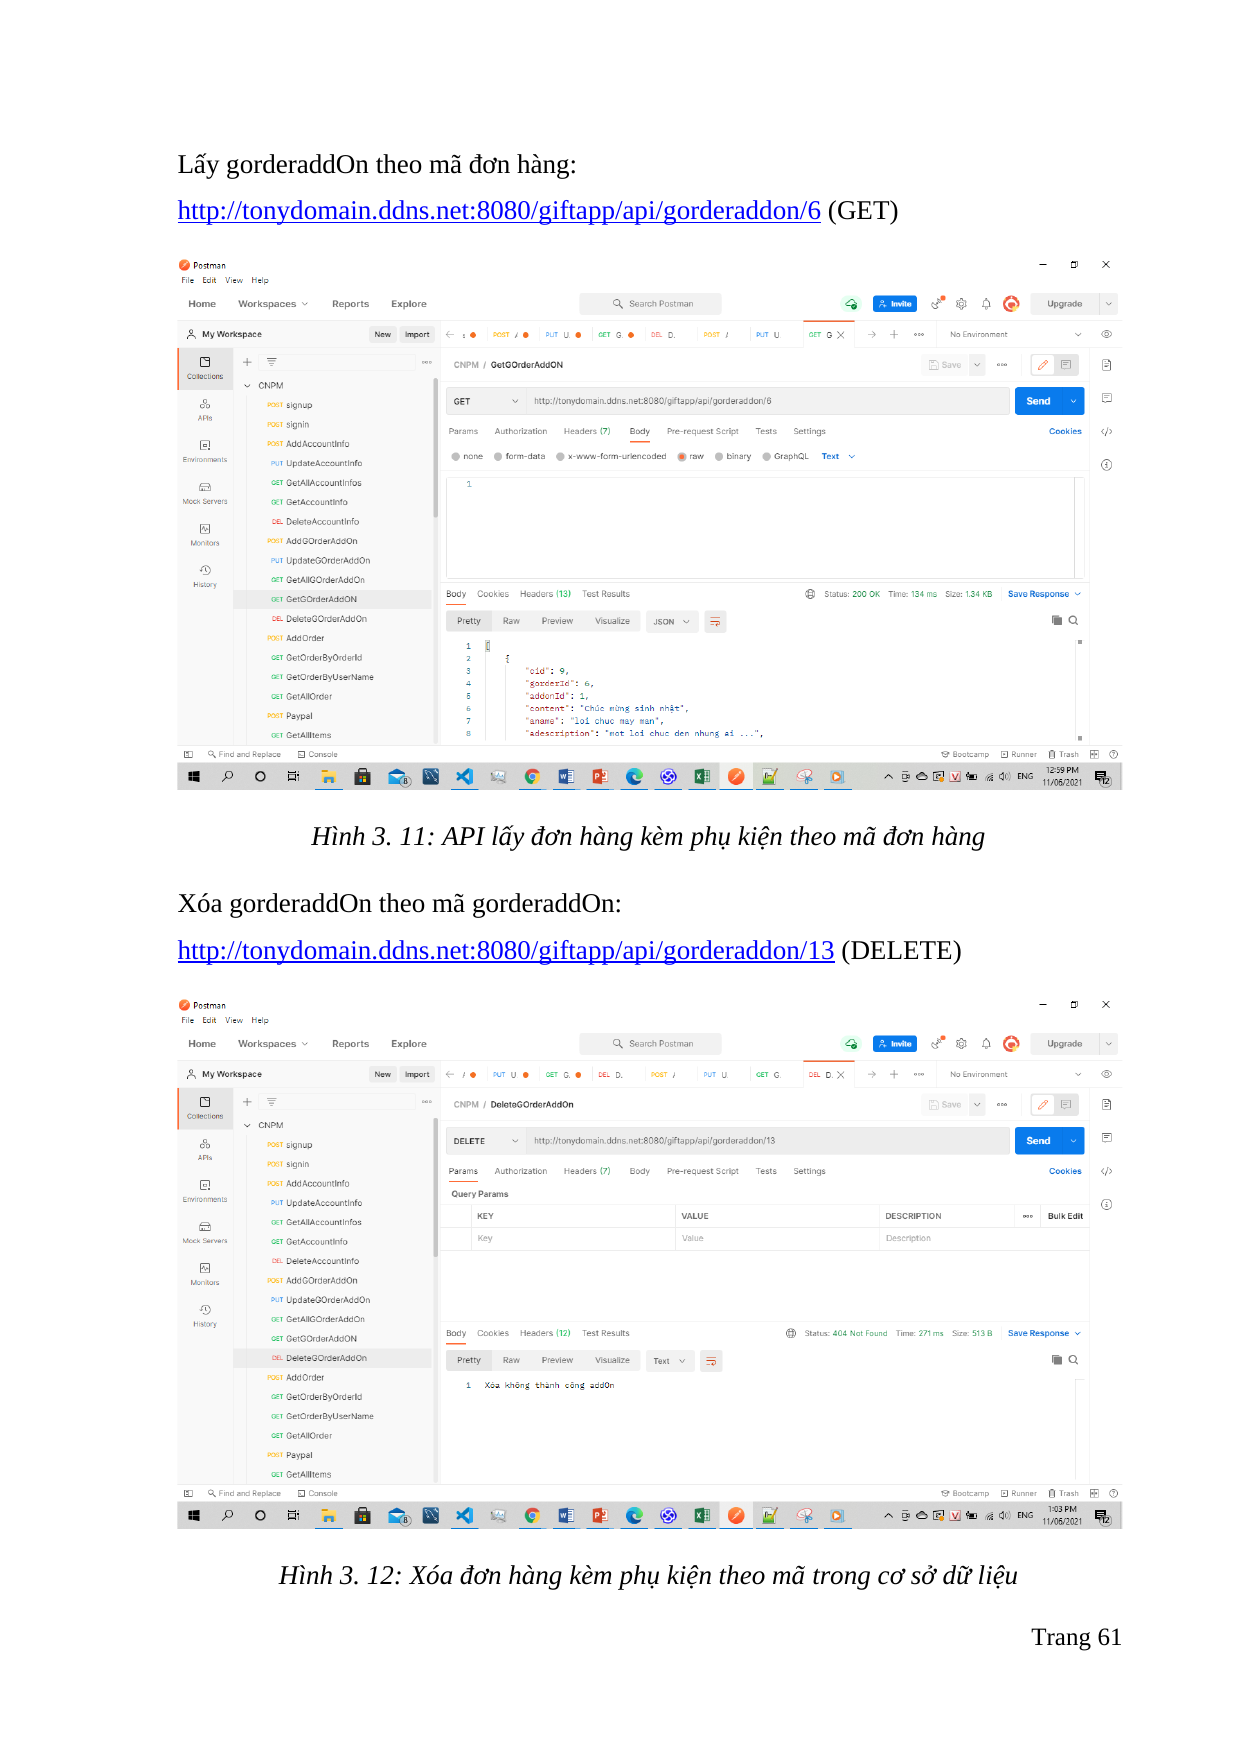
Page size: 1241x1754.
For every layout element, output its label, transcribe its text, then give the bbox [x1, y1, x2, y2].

text Hình 3. 11: API lấy đơn hàng kèm phụ kiện theo mã đơn hàng [177, 820, 1122, 851]
text Lấy gorderaddOn theo mã đơn hàng: http://tonydomain.ddns.net:8080/giftapp/api/gorderaddon/6 (GET) [177, 148, 1122, 226]
picture [177, 997, 1123, 1529]
text Hình 3. 12: Xóa đơn hàng kèm phụ kiện theo mã trong cơ sở dữ liệu [177, 1559, 1122, 1591]
text Xóa gorderaddOn theo mã gorderaddOn: http://tonydomain.ddns.net:8080/giftapp/api/gorderaddon/13 (DELETE) [177, 887, 1122, 965]
picture [177, 257, 1123, 790]
